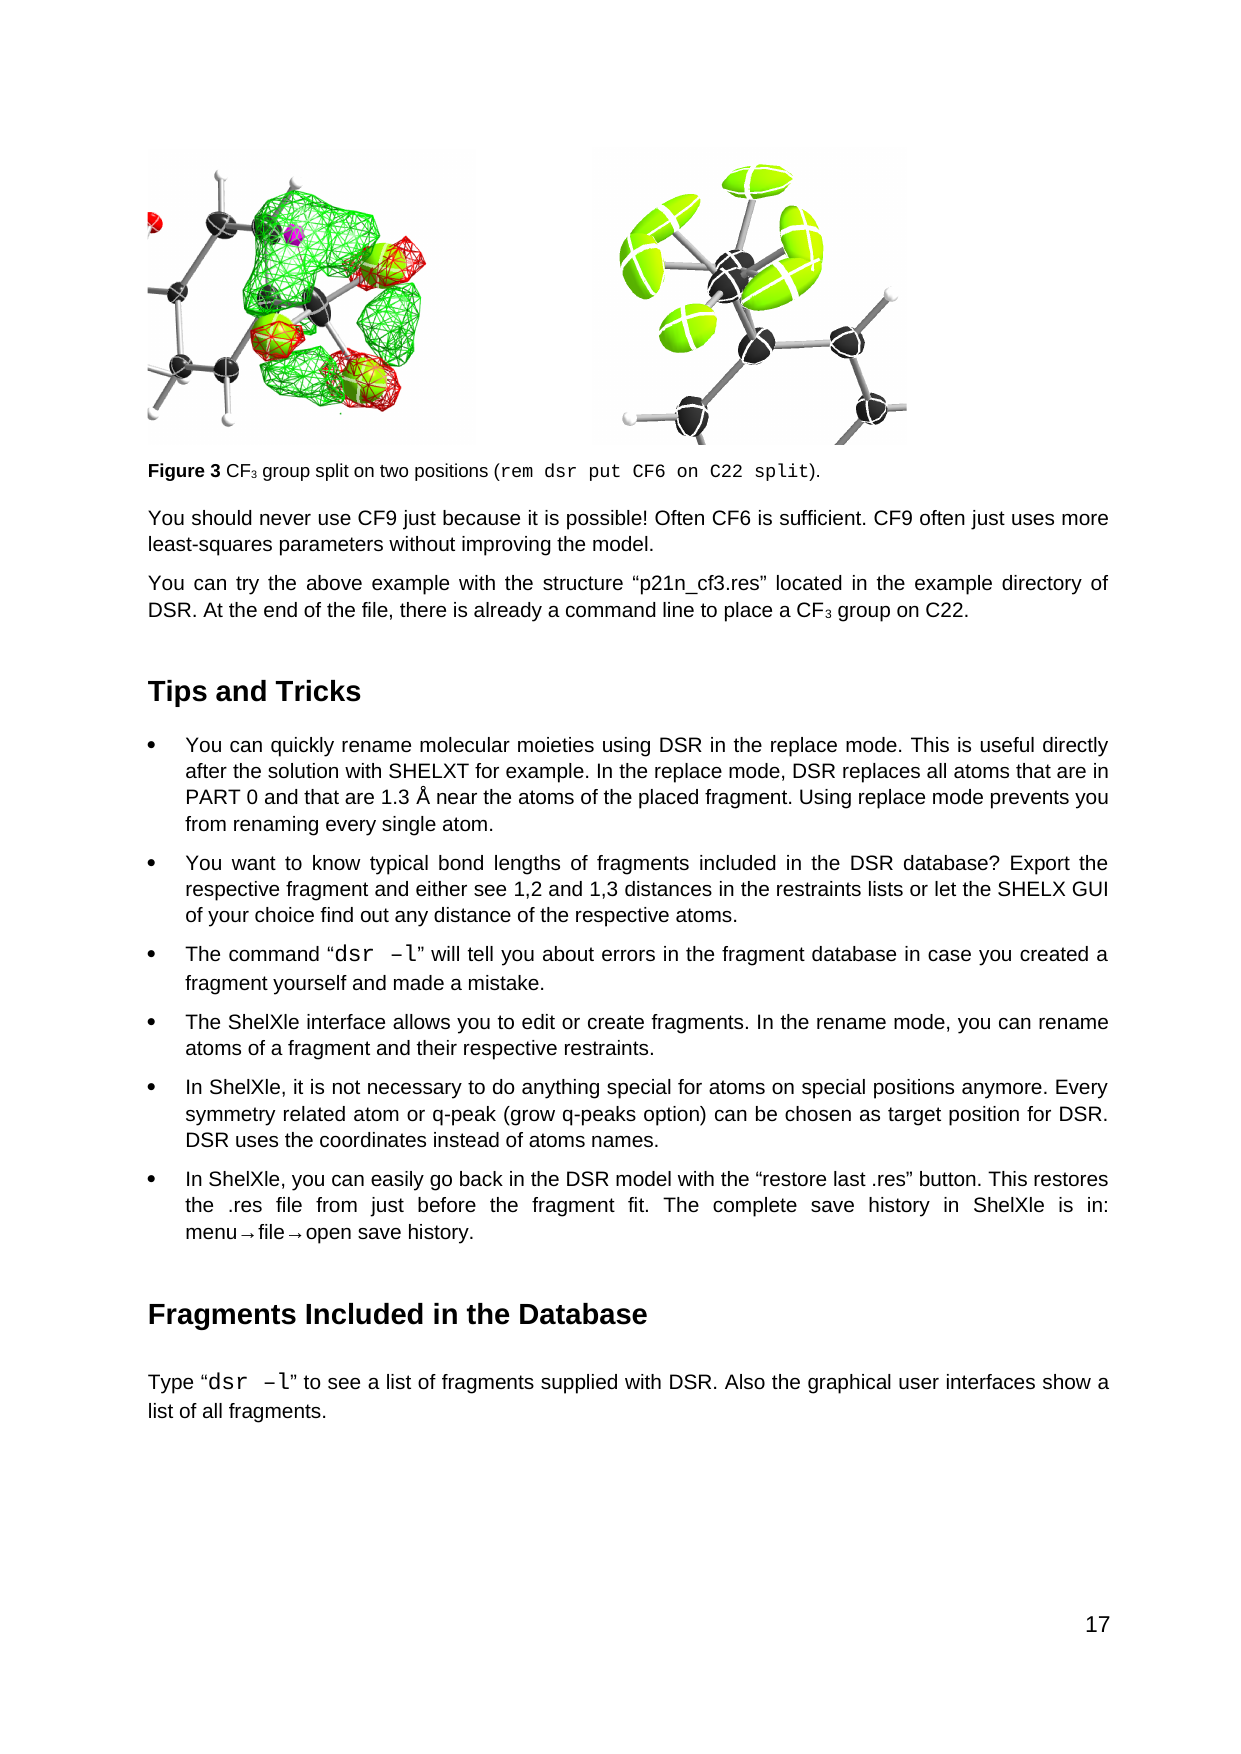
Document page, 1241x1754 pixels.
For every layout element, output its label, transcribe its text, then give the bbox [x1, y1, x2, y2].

picture [592, 147, 907, 445]
text Tips and Tricks [148, 674, 1110, 707]
text Figure 3 CF3 group split on two positions (rem dsr put CF6 on C22 split). [148, 459, 1110, 483]
list The command “dsr –l” will tell you about errors in the fragment database in case you created a fragment yourself and made a mistake. [148, 942, 1110, 995]
list You want to know typical bond lengths of fragments included in the DSR database? Export the respective fragment and either see 1,2 and 1,3 distances in the restraints lists or let the SHELX GUI of your choice find out any distance of the respective atoms. [148, 850, 1110, 927]
list In ShelXle, you can easily go back in the DSR model with the “restore last .res” button. This restores the .res file from just before the fragment fit. The complete save history in ShelXle is in: menu→file→open save history. [148, 1167, 1110, 1243]
text You should never use CF9 just because it is possible! Often CF6 is sufficient. CF9 often just uses more least-squares parameters without improving the model. [148, 506, 1110, 556]
text Type “dsr –l” to see a list of fragments supplied with DSR. Also the graphical user interfaces show a list of all fragments. [148, 1370, 1110, 1422]
list You can quickly rename molecular moieties using DSR in the replace mode. This is useful directly after the solution with SHELXT for example. In the replace mode, DSR replaces all atoms that are in PART 0 and that are 1.3 Å near the atoms of the placed fragment. Using replace mode prevents you from renaming every single atom. [148, 732, 1110, 836]
text You can try the above example with the structure “p21n_cf3.res” located in the example directory of DSR. At the end of the file, there is already a command line to place a CF3 group on C22. [148, 571, 1110, 621]
subtitle Fragments Included in the Database [148, 1297, 1110, 1331]
list The ShelXle interface allows you to edit or create fragments. In the rename mode, you can rename atoms of a fragment and their respective restraints. [148, 1010, 1110, 1060]
list In ShelXle, it is not necessary to do anything special for atoms on special positions anymore. Every symmetry related atom or q-peak (grow q-peaks option) can be chosen as target position for DSR. DSR uses the coordinates instead of atoms names. [148, 1075, 1110, 1152]
picture [147, 149, 477, 445]
